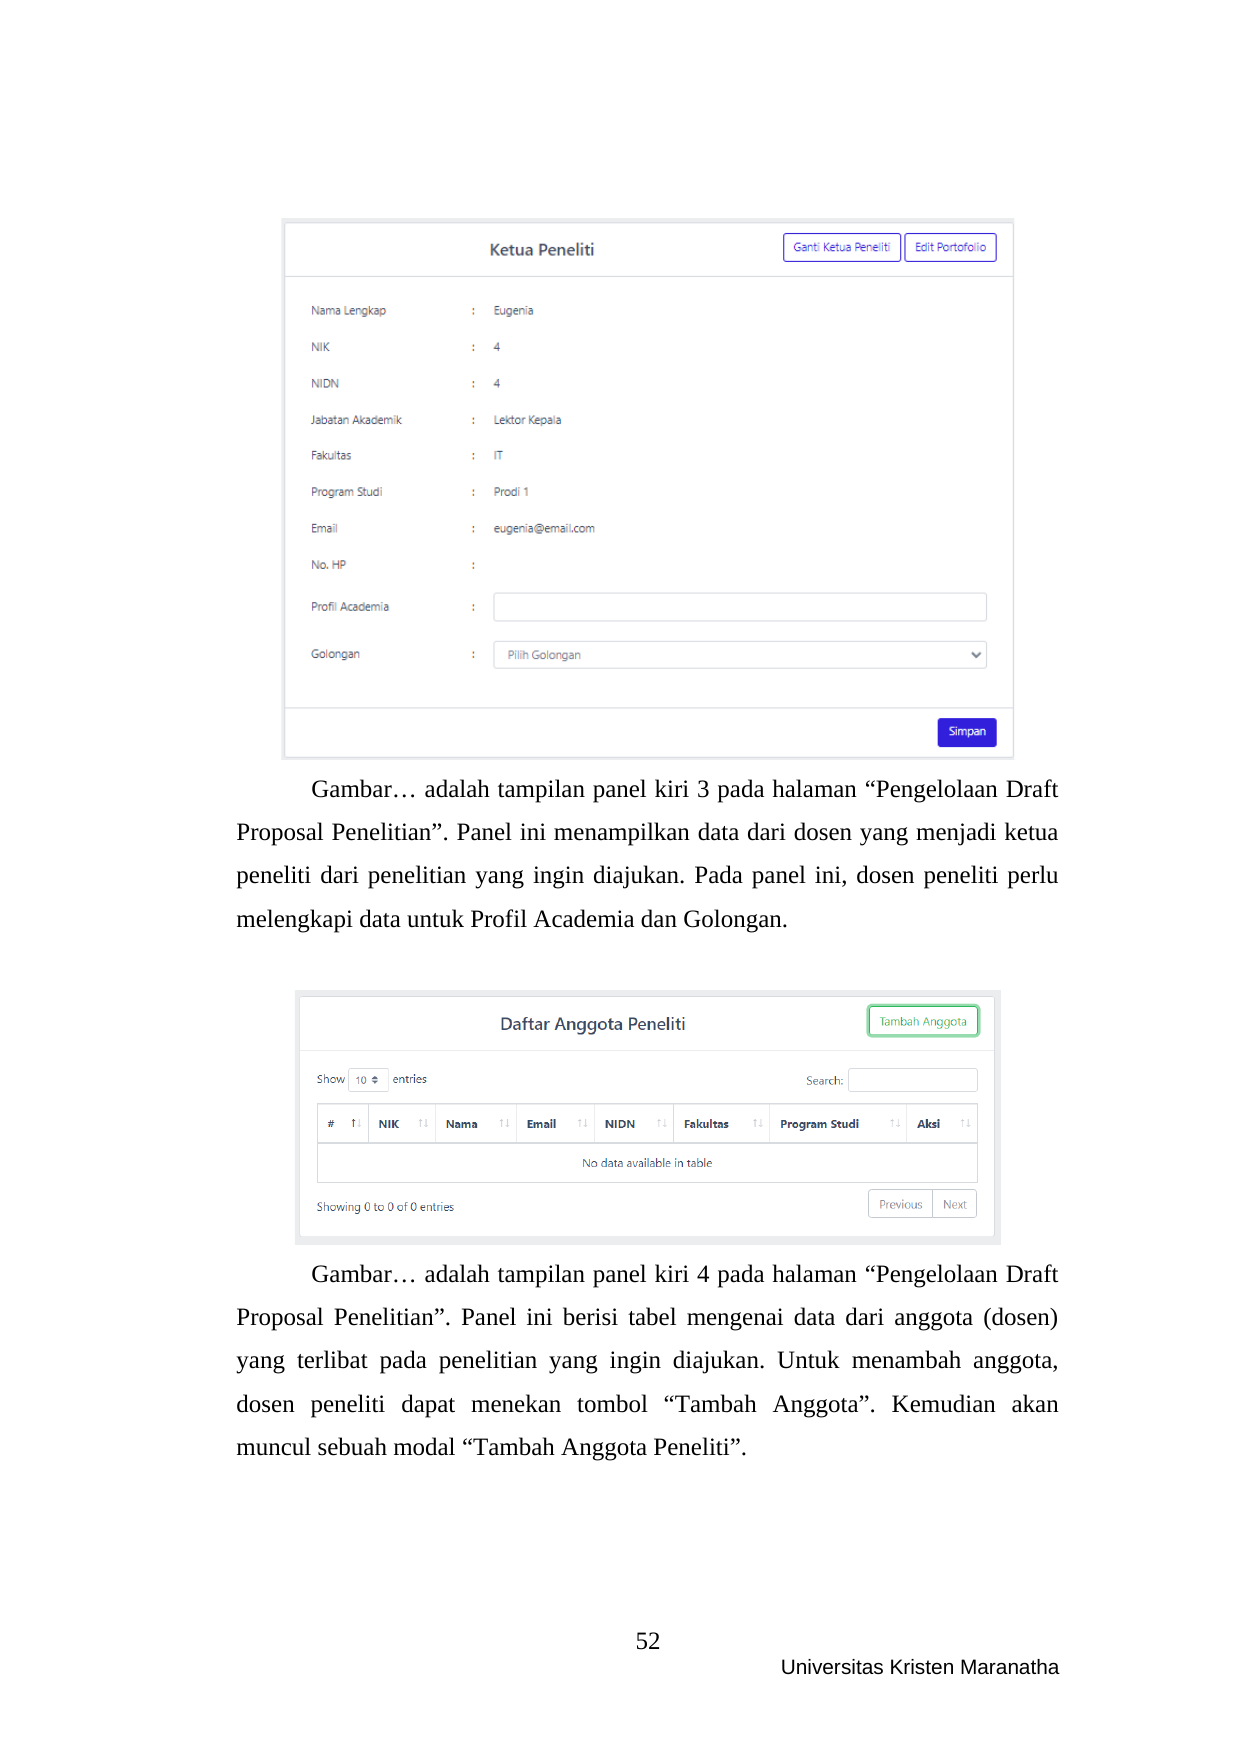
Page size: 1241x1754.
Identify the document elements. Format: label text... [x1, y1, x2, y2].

picture [294, 990, 1001, 1245]
text Gambar… adalah tampilan panel kiri 4 pada halaman “Pengelolaan Draft Proposal Penelitian”. Panel ini berisi tabel mengenai data dari anggota (dosen) yang terlibat pada penelitian yang ingin diajukan. Untuk menambah anggota, dosen peneliti dapat menekan tombol “Tambah Anggota”. Kemudian akan muncul sebuah modal “Tambah Anggota Peneliti”. [236, 1076, 1059, 1461]
picture [281, 218, 1015, 760]
